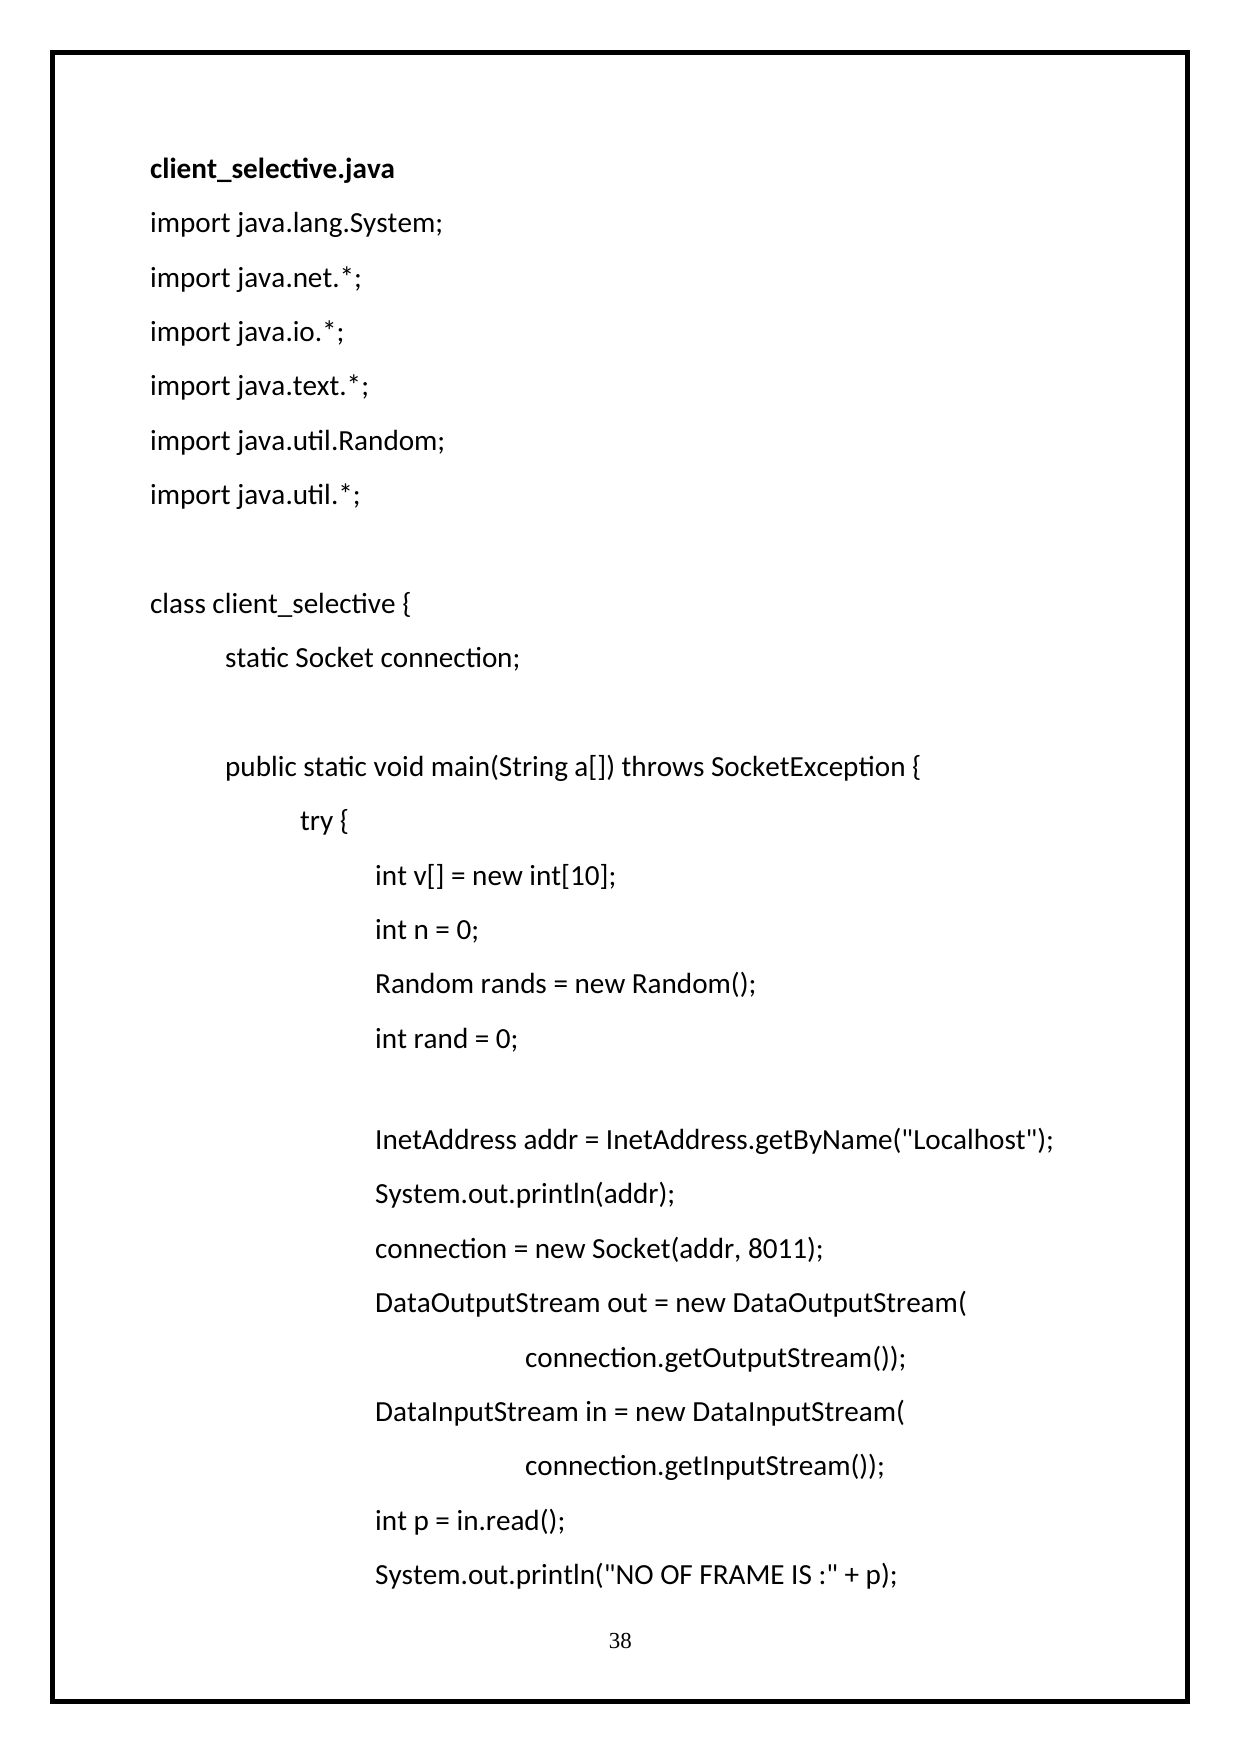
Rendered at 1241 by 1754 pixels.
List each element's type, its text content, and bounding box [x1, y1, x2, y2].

text int n = 0; [150, 911, 1090, 947]
text import java.net.*; [150, 259, 1090, 294]
text import java.text.*; [150, 367, 1090, 403]
text int rand = 0; [150, 1020, 1090, 1056]
text try { [150, 802, 1090, 838]
text connection.getInputStream()); [150, 1447, 1090, 1483]
text int v[] = new int[10]; [150, 857, 1090, 892]
text InetAddress addr = InetAddress.getByName("Localhost"); [150, 1121, 1090, 1157]
text DataInputStream in = new DataInputStream( [150, 1393, 1090, 1429]
text import java.lang.System; [150, 204, 1090, 240]
text import java.io.*; [150, 313, 1090, 349]
text class client_selective { [150, 585, 1090, 621]
text connection.getOutputStream()); [150, 1339, 1090, 1374]
text System.out.println("NO OF FRAME IS :" + p); [150, 1556, 1090, 1592]
text public static void main(String a[]) throws SocketException { [150, 748, 1090, 784]
text import java.util.Random; [150, 422, 1090, 457]
text Random rands = new Random(); [150, 966, 1090, 1001]
text DataOutputStream out = new DataOutputStream( [150, 1284, 1090, 1320]
text import java.util.*; [150, 476, 1090, 512]
text System.out.println(addr); [150, 1176, 1090, 1211]
text connection = new Socket(addr, 8011); [150, 1230, 1090, 1266]
text static Socket connection; [150, 639, 1090, 675]
text int p = in.read(); [150, 1502, 1090, 1537]
text client_selective.java [150, 150, 1090, 186]
